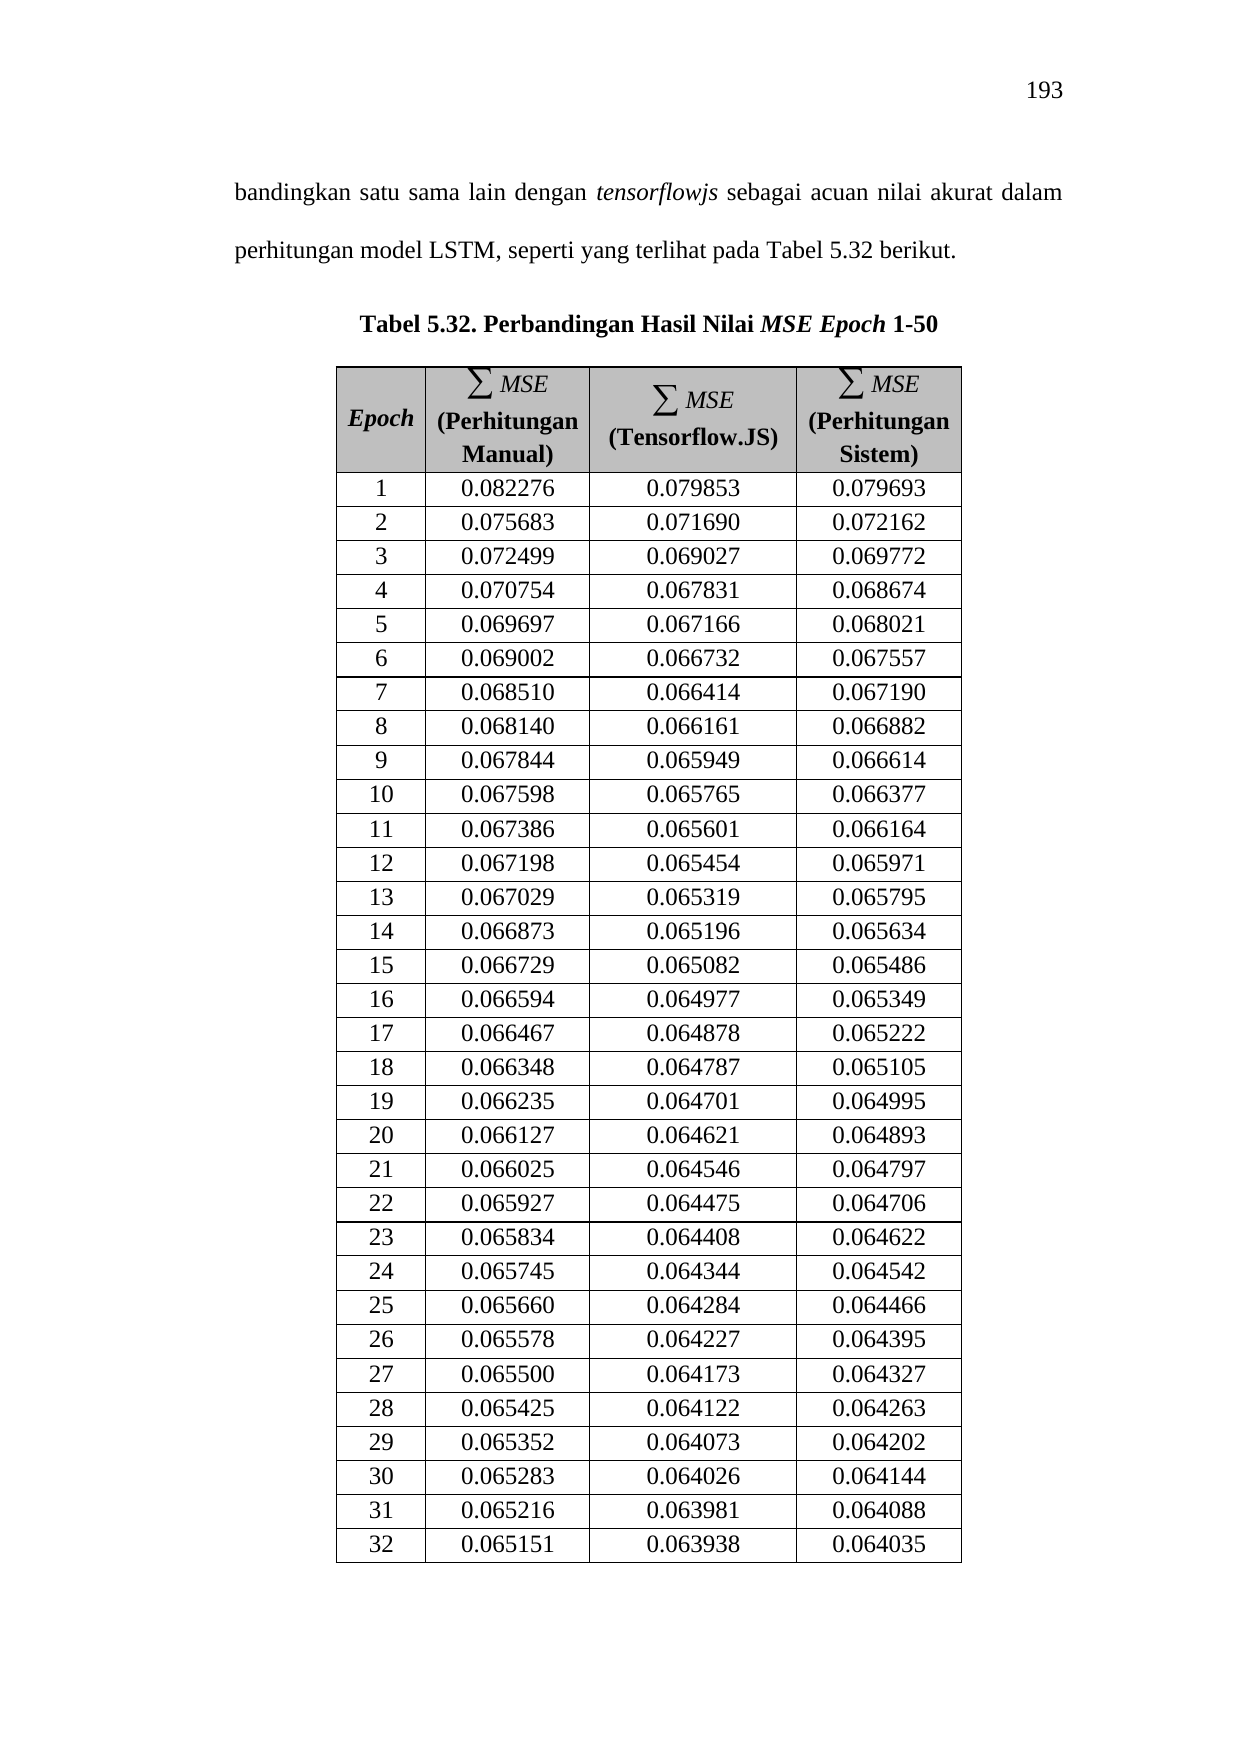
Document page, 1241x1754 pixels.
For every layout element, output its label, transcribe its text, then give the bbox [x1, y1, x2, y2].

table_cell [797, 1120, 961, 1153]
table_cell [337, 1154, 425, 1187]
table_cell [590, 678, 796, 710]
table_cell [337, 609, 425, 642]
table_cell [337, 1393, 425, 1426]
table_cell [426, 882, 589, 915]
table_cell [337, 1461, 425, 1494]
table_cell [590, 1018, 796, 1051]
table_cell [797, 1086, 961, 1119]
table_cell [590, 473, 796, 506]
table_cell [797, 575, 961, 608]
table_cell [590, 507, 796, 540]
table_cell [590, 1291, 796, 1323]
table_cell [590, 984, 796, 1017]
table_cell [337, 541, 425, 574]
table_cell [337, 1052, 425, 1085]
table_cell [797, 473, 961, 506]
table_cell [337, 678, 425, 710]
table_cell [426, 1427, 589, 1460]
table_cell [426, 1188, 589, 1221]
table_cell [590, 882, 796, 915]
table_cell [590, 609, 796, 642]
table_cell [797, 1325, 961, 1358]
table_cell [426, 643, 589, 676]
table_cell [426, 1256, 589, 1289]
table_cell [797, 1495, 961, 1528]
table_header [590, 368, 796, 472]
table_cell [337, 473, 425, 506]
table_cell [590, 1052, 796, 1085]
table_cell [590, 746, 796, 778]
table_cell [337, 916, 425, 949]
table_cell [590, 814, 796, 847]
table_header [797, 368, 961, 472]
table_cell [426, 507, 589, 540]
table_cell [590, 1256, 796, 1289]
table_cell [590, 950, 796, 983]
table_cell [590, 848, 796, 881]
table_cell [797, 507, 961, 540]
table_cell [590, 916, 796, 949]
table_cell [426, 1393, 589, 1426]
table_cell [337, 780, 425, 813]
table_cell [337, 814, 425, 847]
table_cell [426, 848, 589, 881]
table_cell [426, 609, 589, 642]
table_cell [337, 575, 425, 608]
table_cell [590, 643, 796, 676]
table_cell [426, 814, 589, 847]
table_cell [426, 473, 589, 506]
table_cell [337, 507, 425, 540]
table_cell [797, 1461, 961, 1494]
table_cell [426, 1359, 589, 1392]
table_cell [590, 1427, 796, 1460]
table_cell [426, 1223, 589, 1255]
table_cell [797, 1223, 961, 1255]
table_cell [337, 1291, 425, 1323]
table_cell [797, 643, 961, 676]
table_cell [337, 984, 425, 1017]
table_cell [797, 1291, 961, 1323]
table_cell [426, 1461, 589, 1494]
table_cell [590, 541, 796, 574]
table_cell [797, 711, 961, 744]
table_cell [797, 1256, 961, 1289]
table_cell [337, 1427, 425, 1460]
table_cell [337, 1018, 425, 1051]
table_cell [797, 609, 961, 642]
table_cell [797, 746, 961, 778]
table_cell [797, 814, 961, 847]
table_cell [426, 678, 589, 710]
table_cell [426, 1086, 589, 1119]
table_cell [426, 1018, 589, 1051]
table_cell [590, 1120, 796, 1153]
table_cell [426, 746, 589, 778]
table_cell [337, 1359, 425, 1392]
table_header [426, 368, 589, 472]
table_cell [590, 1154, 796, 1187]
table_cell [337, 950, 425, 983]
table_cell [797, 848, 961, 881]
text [234, 177, 1063, 263]
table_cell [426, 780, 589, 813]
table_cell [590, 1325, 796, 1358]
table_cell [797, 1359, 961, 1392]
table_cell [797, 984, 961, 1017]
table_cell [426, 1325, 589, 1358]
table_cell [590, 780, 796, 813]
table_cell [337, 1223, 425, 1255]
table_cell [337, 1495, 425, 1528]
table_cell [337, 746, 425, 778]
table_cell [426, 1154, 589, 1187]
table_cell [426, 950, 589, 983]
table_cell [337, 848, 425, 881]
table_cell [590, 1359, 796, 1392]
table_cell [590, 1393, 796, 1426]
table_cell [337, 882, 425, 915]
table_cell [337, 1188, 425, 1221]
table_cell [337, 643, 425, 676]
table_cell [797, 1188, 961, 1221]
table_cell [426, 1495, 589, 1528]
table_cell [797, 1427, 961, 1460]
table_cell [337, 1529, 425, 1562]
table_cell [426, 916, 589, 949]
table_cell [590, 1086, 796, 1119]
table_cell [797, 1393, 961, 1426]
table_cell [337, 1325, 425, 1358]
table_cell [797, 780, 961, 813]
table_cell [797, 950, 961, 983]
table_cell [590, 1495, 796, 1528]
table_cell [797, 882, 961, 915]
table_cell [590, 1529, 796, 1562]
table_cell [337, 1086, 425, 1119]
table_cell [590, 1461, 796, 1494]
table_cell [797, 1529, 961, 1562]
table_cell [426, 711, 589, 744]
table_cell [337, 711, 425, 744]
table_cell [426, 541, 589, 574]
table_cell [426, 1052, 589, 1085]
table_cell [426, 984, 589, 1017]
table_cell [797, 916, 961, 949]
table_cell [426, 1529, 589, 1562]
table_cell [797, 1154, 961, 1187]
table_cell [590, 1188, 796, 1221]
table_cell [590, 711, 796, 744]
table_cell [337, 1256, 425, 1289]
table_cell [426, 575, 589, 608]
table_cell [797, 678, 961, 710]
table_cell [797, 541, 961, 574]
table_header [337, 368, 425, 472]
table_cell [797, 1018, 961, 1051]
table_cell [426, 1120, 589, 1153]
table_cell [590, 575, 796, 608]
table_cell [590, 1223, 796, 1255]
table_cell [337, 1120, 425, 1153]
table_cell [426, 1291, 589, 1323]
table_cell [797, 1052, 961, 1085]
